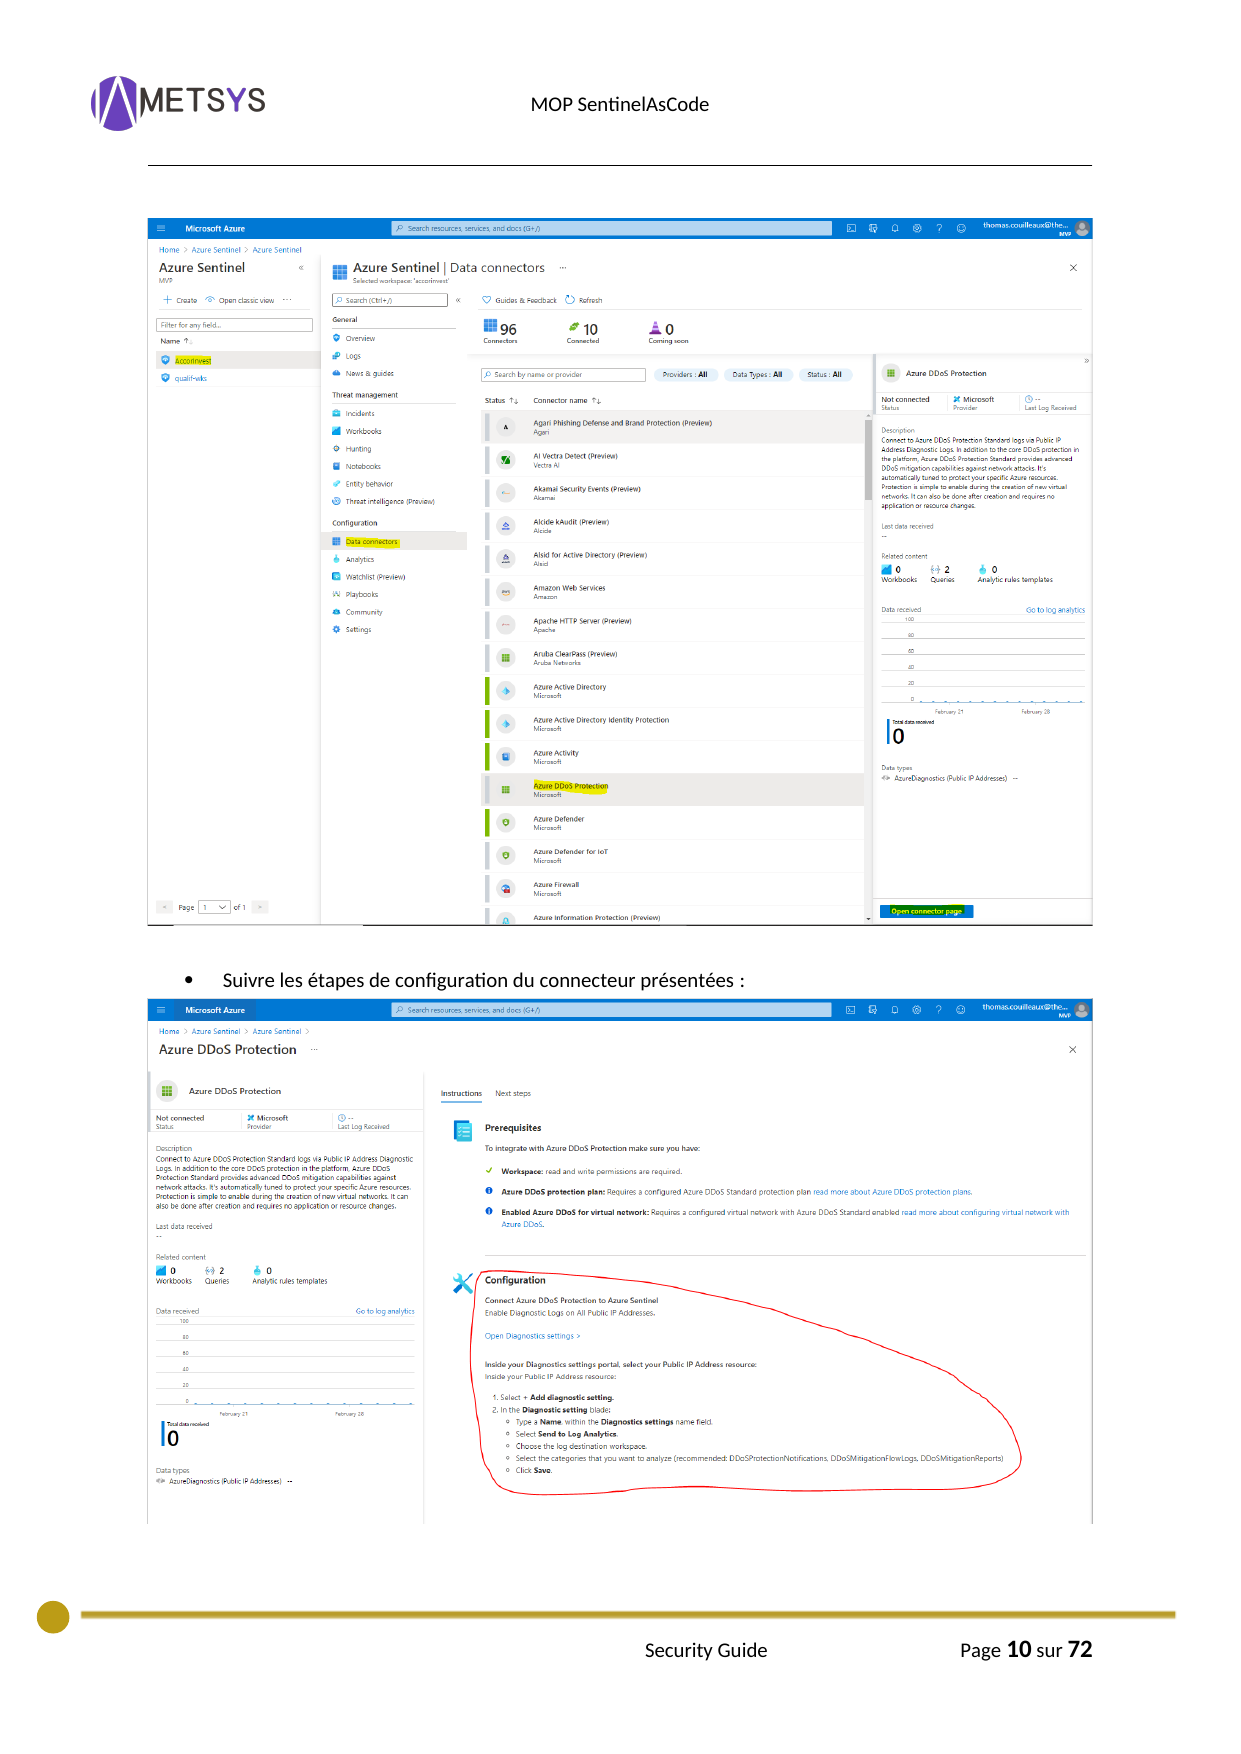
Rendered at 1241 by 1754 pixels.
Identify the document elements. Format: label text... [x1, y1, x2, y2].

picture [147, 218, 1093, 926]
picture [79, 1600, 1179, 1627]
list Suivre les étapes de configuration du connecteur présentées : [185, 967, 1092, 992]
picture [147, 998, 1093, 1524]
